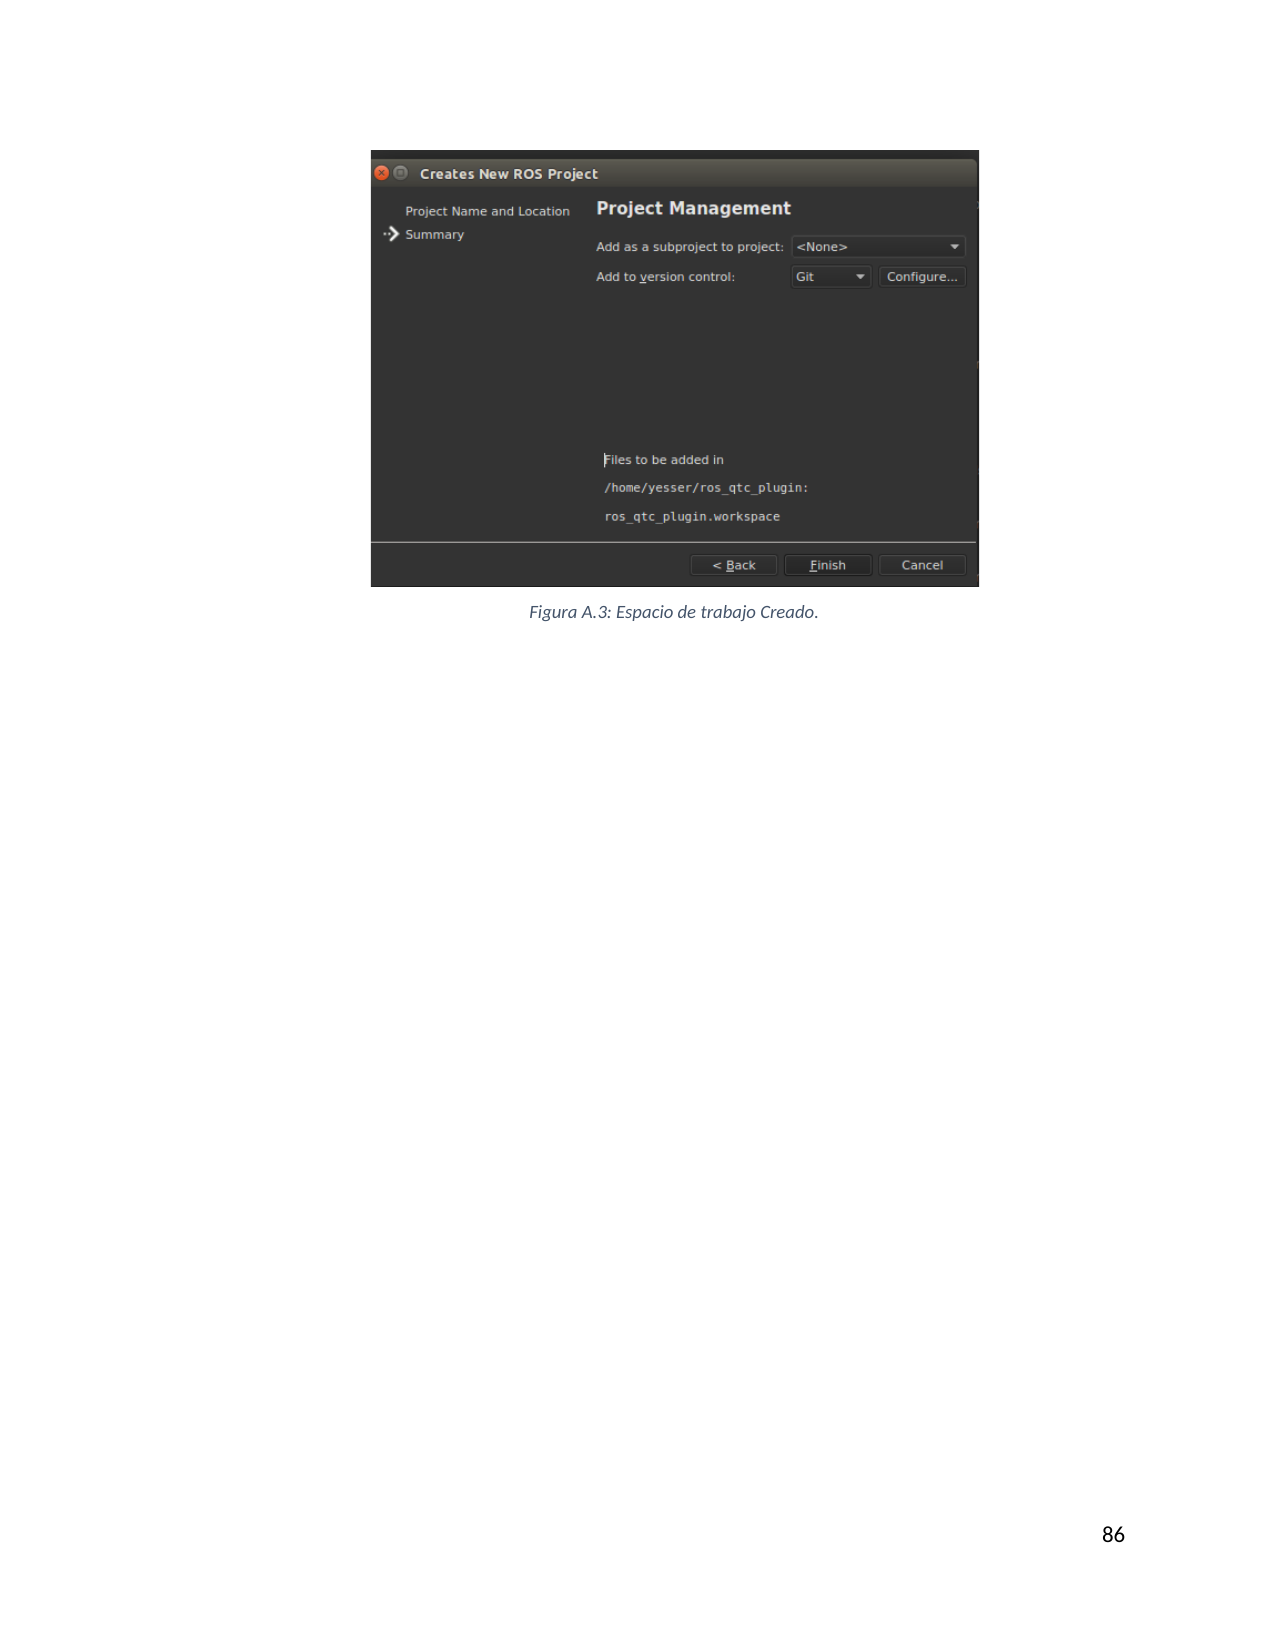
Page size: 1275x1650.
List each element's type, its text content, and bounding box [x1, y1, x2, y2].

text Figura A.3: Espacio de trabajo Creado. [225, 600, 1125, 623]
picture [370, 150, 980, 587]
